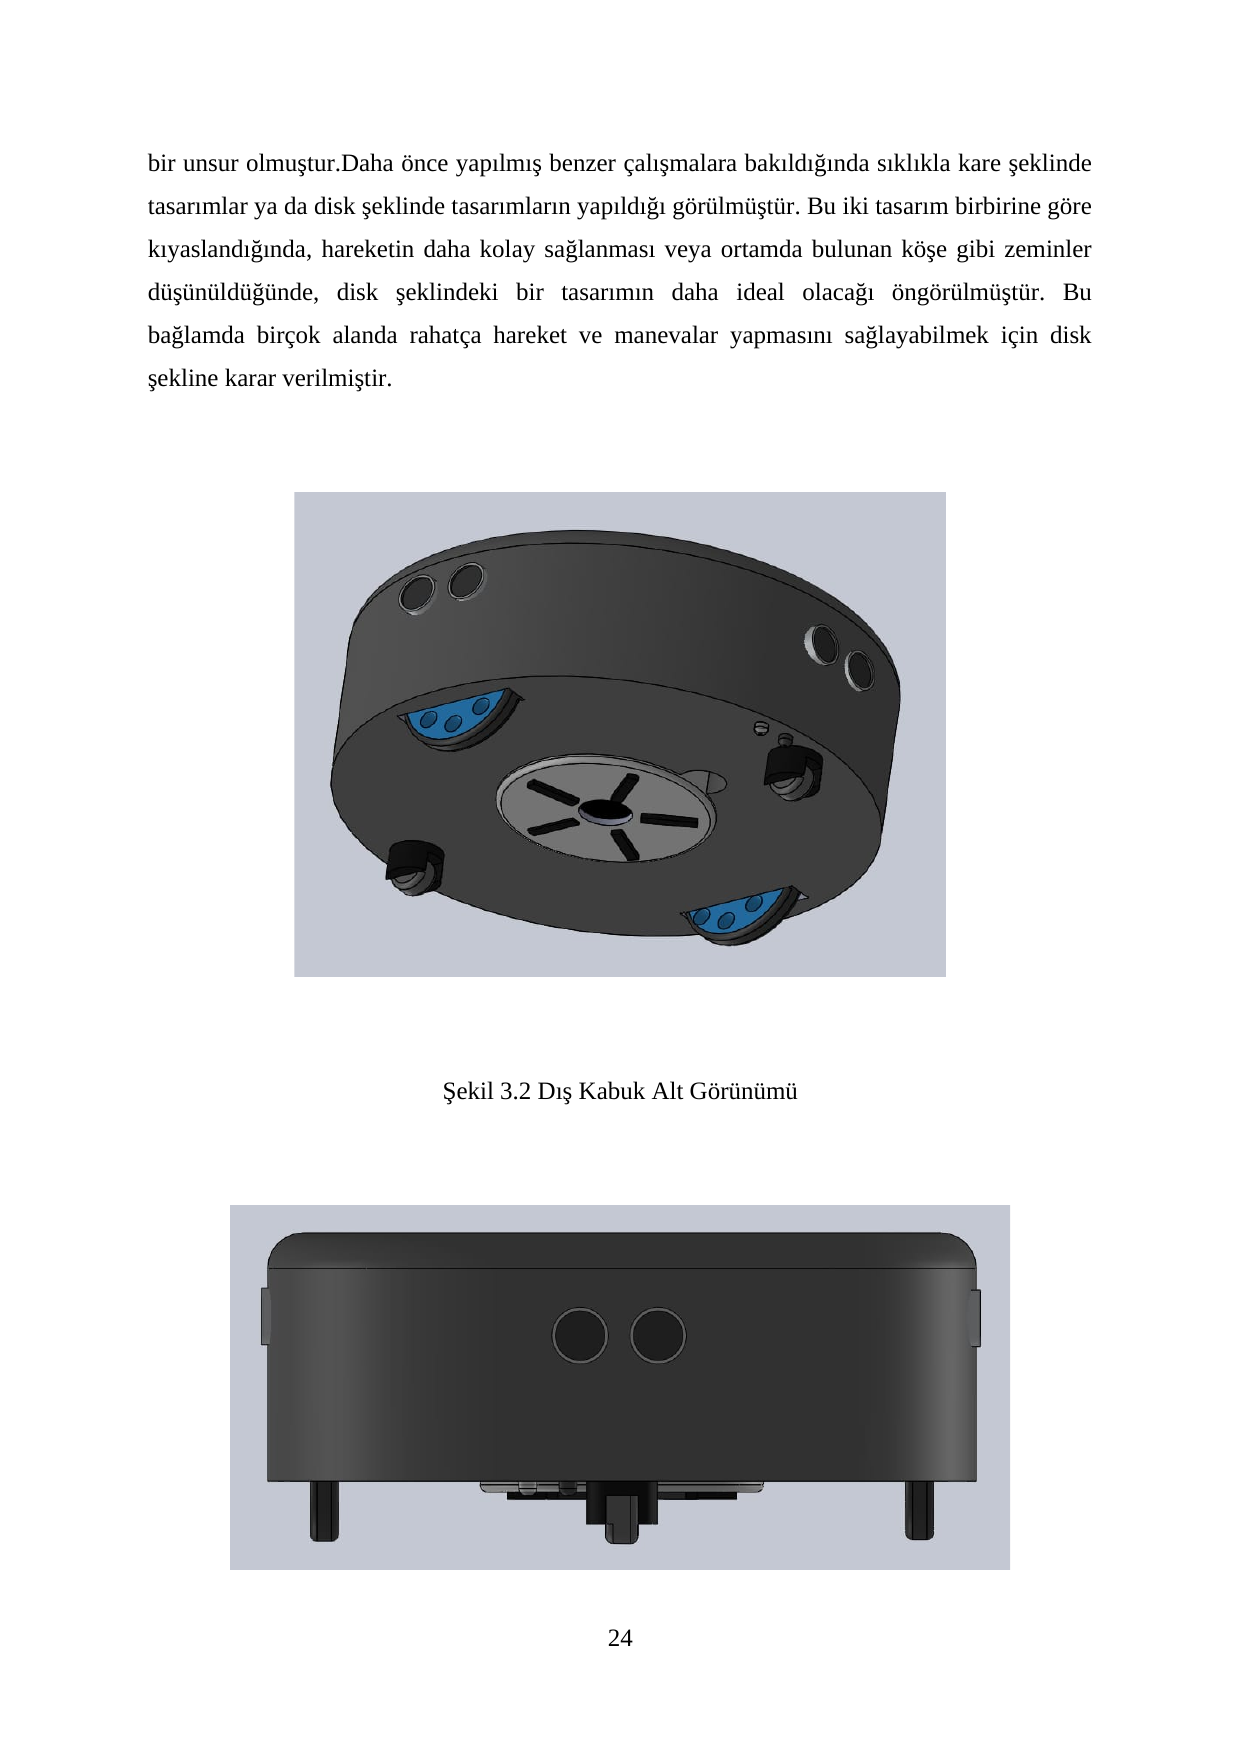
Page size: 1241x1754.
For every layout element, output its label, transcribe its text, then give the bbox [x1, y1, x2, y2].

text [148, 148, 1093, 392]
picture [230, 1205, 1011, 1570]
picture [294, 492, 946, 977]
text Şekil 3.2 Dış Kabuk Alt Görünümü [148, 1076, 1093, 1105]
